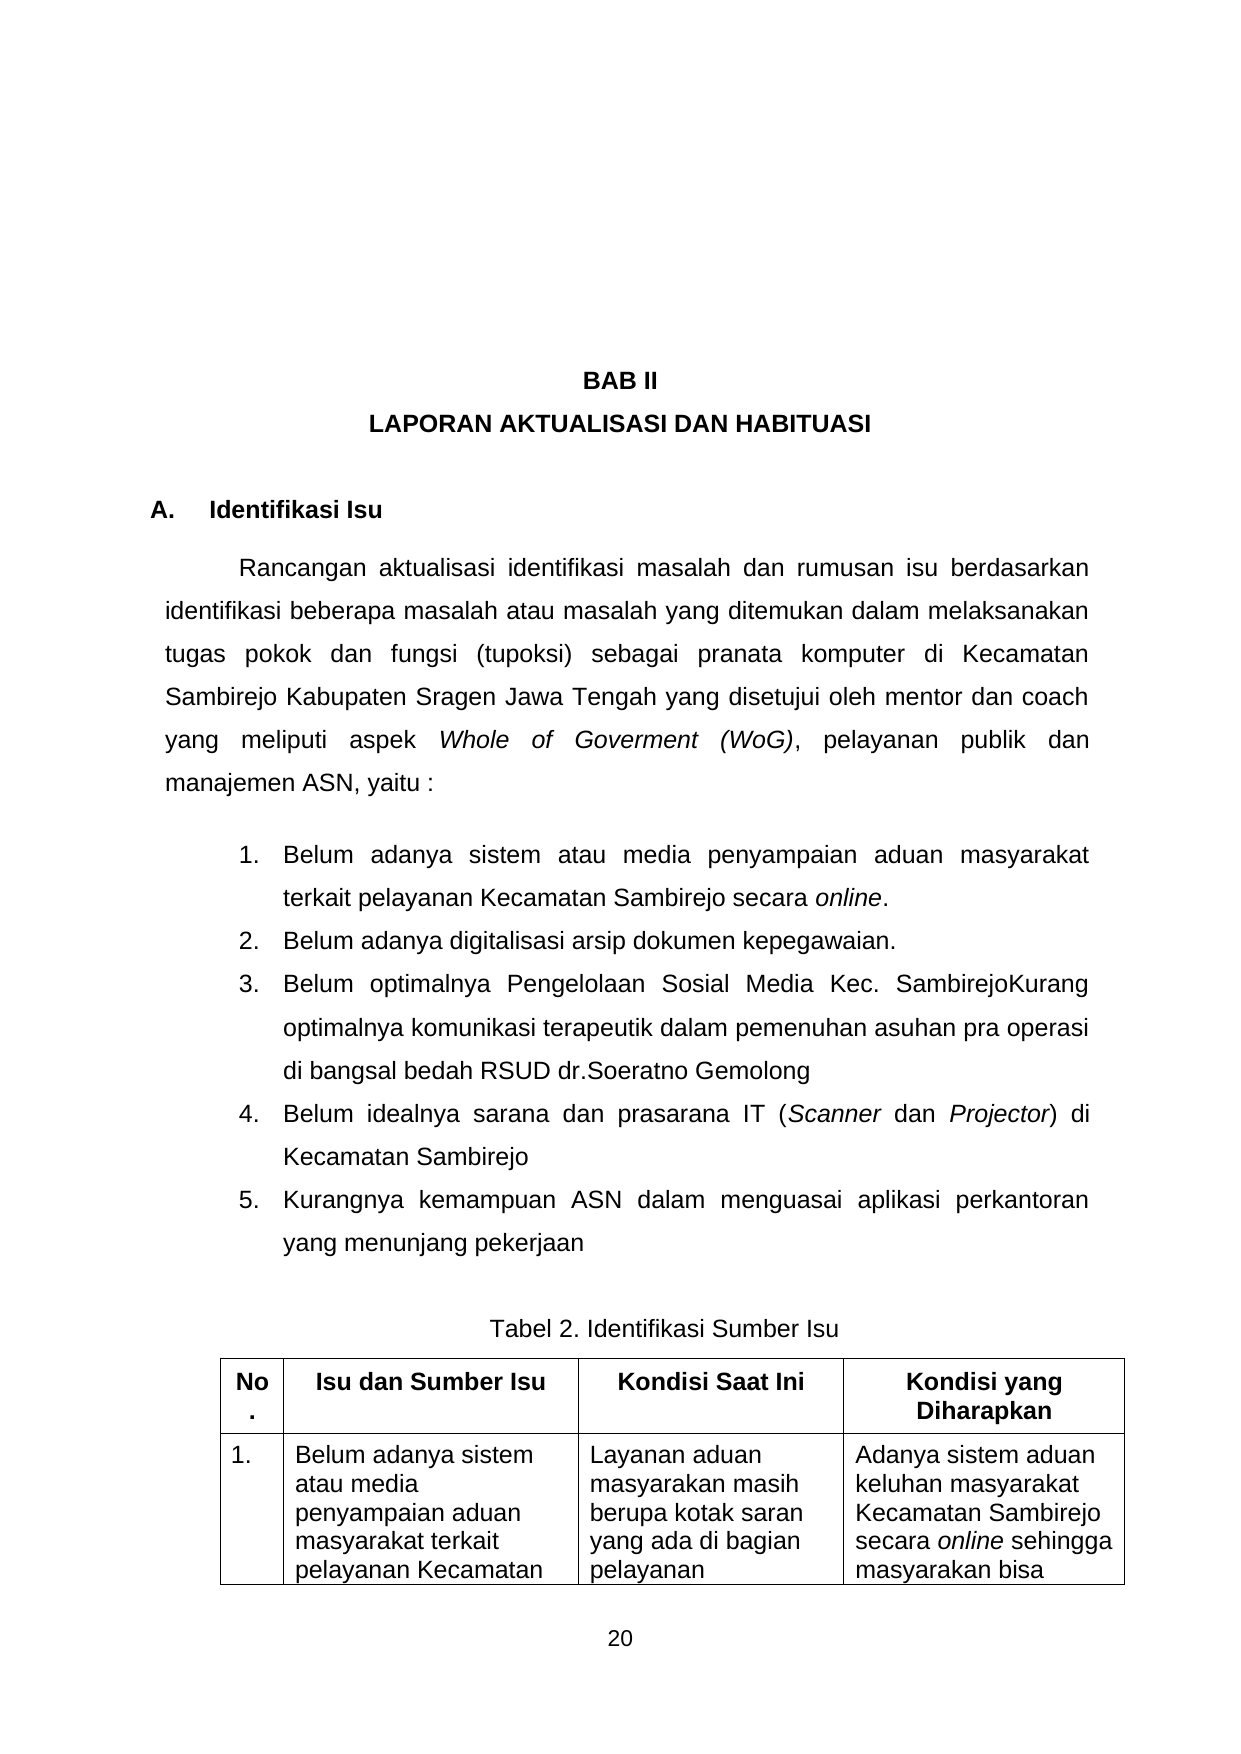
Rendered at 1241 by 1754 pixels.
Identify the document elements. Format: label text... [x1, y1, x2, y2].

subtitle BAB II [150, 366, 1090, 394]
list Kurangnya kemampuan ASN dalam menguasai aplikasi perkantoran yang menunjang pekerjaan [239, 1185, 1090, 1257]
list Belum idealnya sarana dan prasarana IT (Scanner dan Projector) di Kecamatan Sambirejo [239, 1099, 1090, 1171]
list Belum adanya digitalisasi arsip dokumen kepegawaian. [239, 926, 1090, 955]
table_header Isu dan Sumber Isu [284, 1359, 578, 1433]
table_header Kondisi yang Diharapkan [844, 1359, 1124, 1433]
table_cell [844, 1434, 1124, 1584]
list Identifikasi Isu [150, 495, 1090, 524]
table_header Kondisi Saat Ini [579, 1359, 843, 1433]
list Belum adanya sistem atau media penyampaian aduan masyarakat terkait pelayanan Kecamatan Sambirejo secara online. [239, 840, 1090, 912]
list Tabel 2. Identifikasi Sumber Isu [209, 1314, 1090, 1343]
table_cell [284, 1434, 578, 1584]
table_cell [221, 1434, 283, 1584]
table_header No. [221, 1359, 283, 1433]
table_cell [579, 1434, 843, 1584]
list Belum optimalnya Pengelolaan Sosial Media Kec. SambirejoKurang optimalnya komunikasi terapeutik dalam pemenuhan asuhan pra operasi di bangsal bedah RSUD dr.Soeratno Gemolong [239, 969, 1090, 1084]
text LAPORAN AKTUALISASI DAN HABITUASI [150, 409, 1090, 437]
text Rancangan aktualisasi identifikasi masalah dan rumusan isu berdasarkan identifikasi beberapa masalah atau masalah yang ditemukan dalam melaksanakan tugas pokok dan fungsi (tupoksi) sebagai pranata komputer di Kecamatan Sambirejo Kabupaten Sragen Jawa Tengah yang disetujui oleh mentor dan coach yang meliputi aspek Whole of Goverment (WoG), pelayanan publik dan manajemen ASN, yaitu : [165, 553, 1090, 797]
